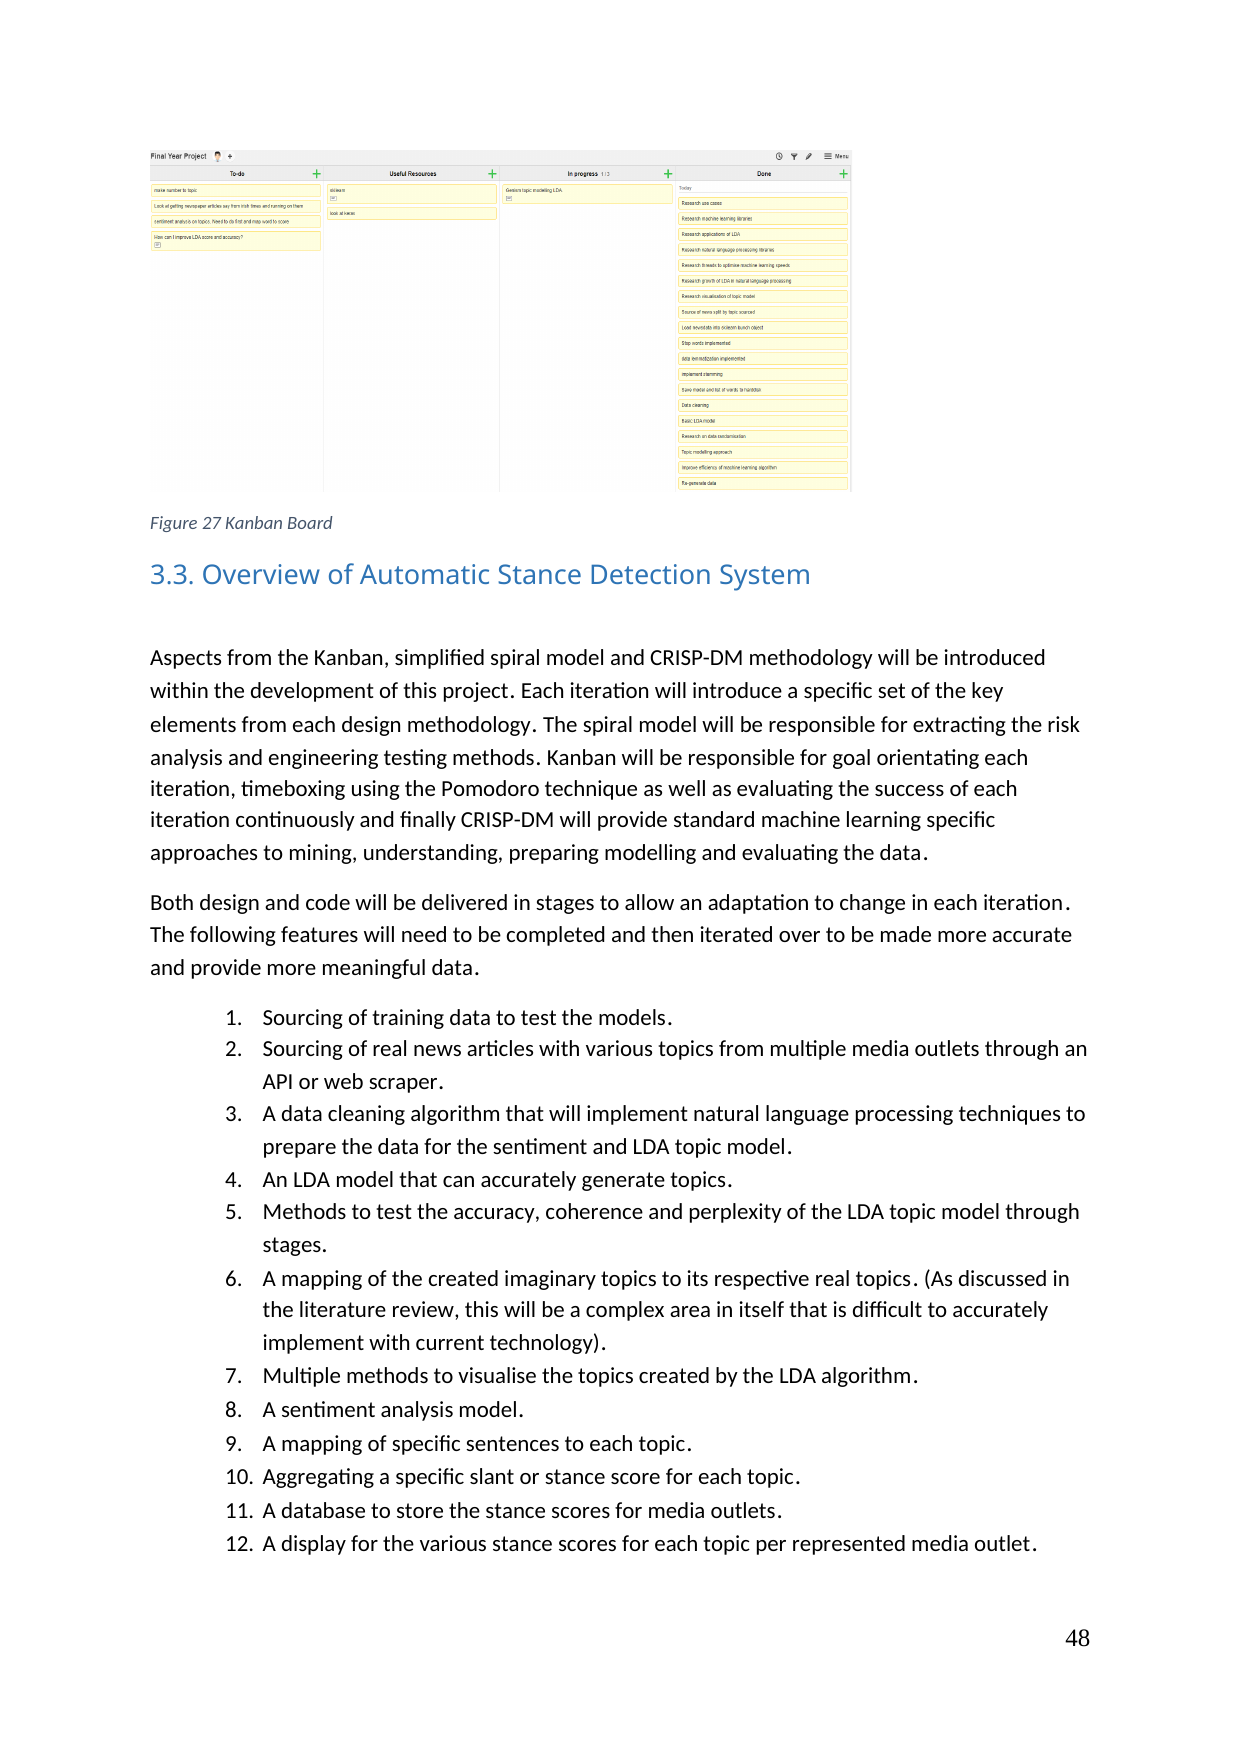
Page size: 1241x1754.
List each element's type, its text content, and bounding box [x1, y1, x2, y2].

text Both design and code will be delivered in stages to allow an adaptation to change in each iteration. The following features will need to be completed and then iterated over to be made more accurate and provide more meaningful data. [150, 886, 1090, 981]
text Figure 27 Kanban Board [150, 511, 1090, 534]
list A mapping of the created imaginary topics to its respective real topics. (As discussed in the literature review, this will be a complex area in itself that is difficult to accurately implement with current technology). [225, 1262, 1090, 1357]
list Multiple methods to visualise the topics created by the LDA algorithm. [225, 1359, 1090, 1390]
list Methods to test the accuracy, coherence and perplexity of the LDA topic model through stages. [225, 1197, 1090, 1259]
list A sentiment analysis model. [225, 1393, 1090, 1424]
list An LDA model that can accurately generate topics. [225, 1164, 1090, 1194]
list A mapping of specific sentences to each topic. [225, 1427, 1090, 1457]
list Sourcing of training data to test the models. [225, 1001, 1090, 1031]
list A data cleaning algorithm that will implement natural language processing techniques to prepare the data for the sentiment and LDA topic model. [225, 1099, 1090, 1161]
list Sourcing of real news articles with various topics from multiple media outlets through an API or web scraper. [225, 1034, 1090, 1096]
picture [150, 150, 853, 492]
list Aggregating a specific slant or stance score for each topic. [225, 1460, 1090, 1491]
list A display for the various stance scores for each topic per represented media outlet. [225, 1527, 1090, 1558]
subtitle 3.3. Overview of Automatic Stance Detection System [150, 555, 1090, 592]
list A database to store the stance scores for media outlets. [225, 1494, 1090, 1524]
text Aspects from the Kanban, simplified spiral model and CRISP-DM methodology will be introduced within the development of this project. Each iteration will introduce a specific set of the key elements from each design methodology. The spiral model will be responsible for extracting the risk analysis and engineering testing methods. Kanban will be responsible for goal orientating each iteration, timeboxing using the Pomodoro technique as well as evaluating the success of each iteration continuously and finally CRISP-DM will provide standard machine learning specific approaches to mining, understanding, preparing modelling and evaluating the data. [150, 643, 1090, 867]
